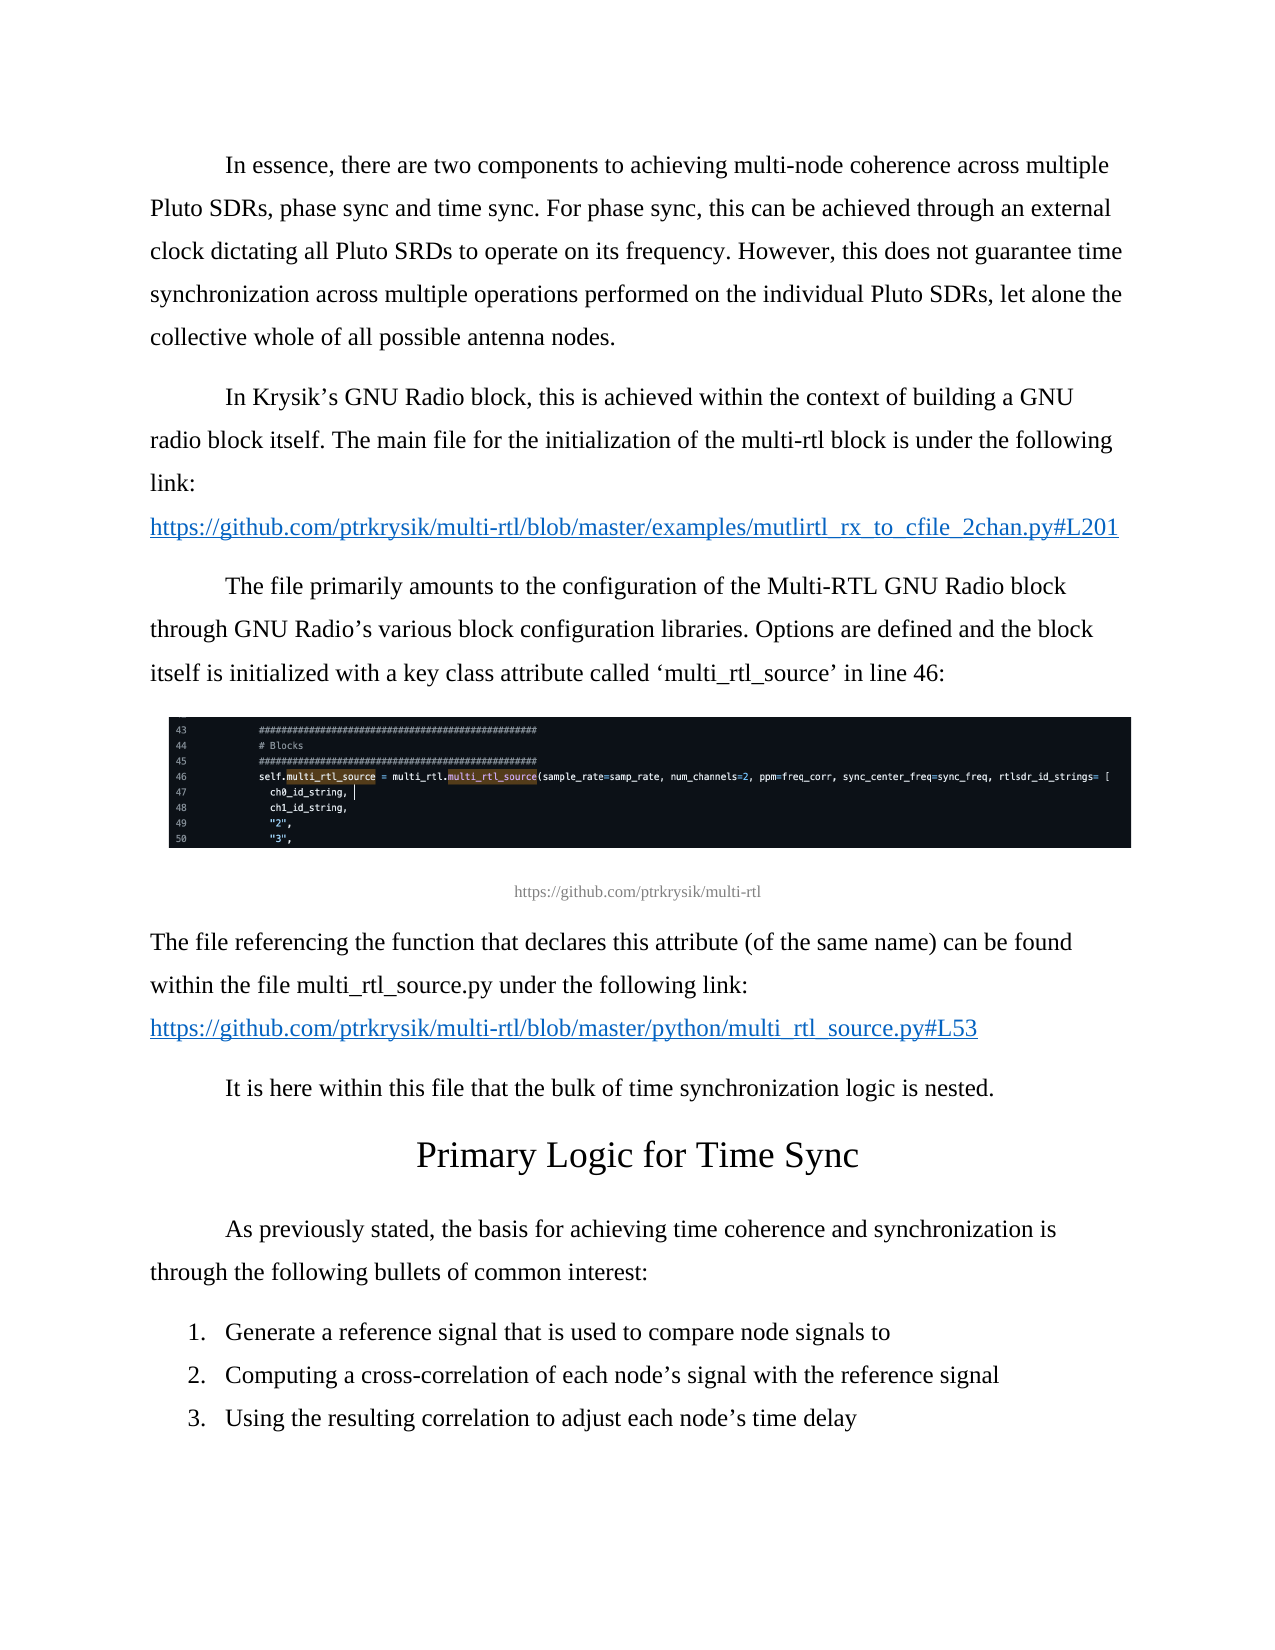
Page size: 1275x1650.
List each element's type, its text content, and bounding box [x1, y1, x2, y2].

text Primary Logic for Time Sync [150, 1133, 1125, 1176]
text The file referencing the function that declares this attribute (of the same name) can be found within the file multi_rtl_source.py under the following link: https://github.com/ptrkrysik/multi-rtl/blob/master/python/multi_rtl_source.py#L53 [150, 927, 1125, 1042]
text It is here within this file that the bulk of time synchronization logic is nested. [150, 1073, 1125, 1102]
text The file primarily amounts to the configuration of the Multi-RTL GNU Radio block through GNU Radio’s various block configuration libraries. Options are defined and the block itself is initialized with a key class attribute called ‘multi_rtl_source’ in line 46: [150, 571, 1125, 686]
text In Krysik’s GNU Radio block, this is achieved within the context of building a GNU radio block itself. The main file for the initialization of the multi-rtl block is under the following link: https://github.com/ptrkrysik/multi-rtl/blob/master/examples/mutlirtl_rx_to_cfile_2chan.py#L201 [150, 382, 1125, 540]
text In essence, there are two components to achieving multi-node coherence across multiple Pluto SDRs, phase sync and time sync. For phase sync, this can be achieved through an external clock dictating all Pluto SRDs to operate on its frequency. However, this does not guarantee time synchronization across multiple operations performed on the individual Pluto SDRs, let alone the collective whole of all possible antenna nodes. [150, 150, 1125, 351]
text As previously stated, the basis for achieving time coherence and synchronization is through the following bullets of common interest: [150, 1214, 1125, 1286]
list Computing a cross-correlation of each node’s signal with the reference signal [187, 1360, 1125, 1389]
list Using the resulting correlation to adjust each node’s time delay [187, 1403, 1125, 1432]
text https://github.com/ptrkrysik/multi-rtl [150, 881, 1125, 901]
list Generate a reference signal that is used to compare node signals to [187, 1317, 1125, 1346]
